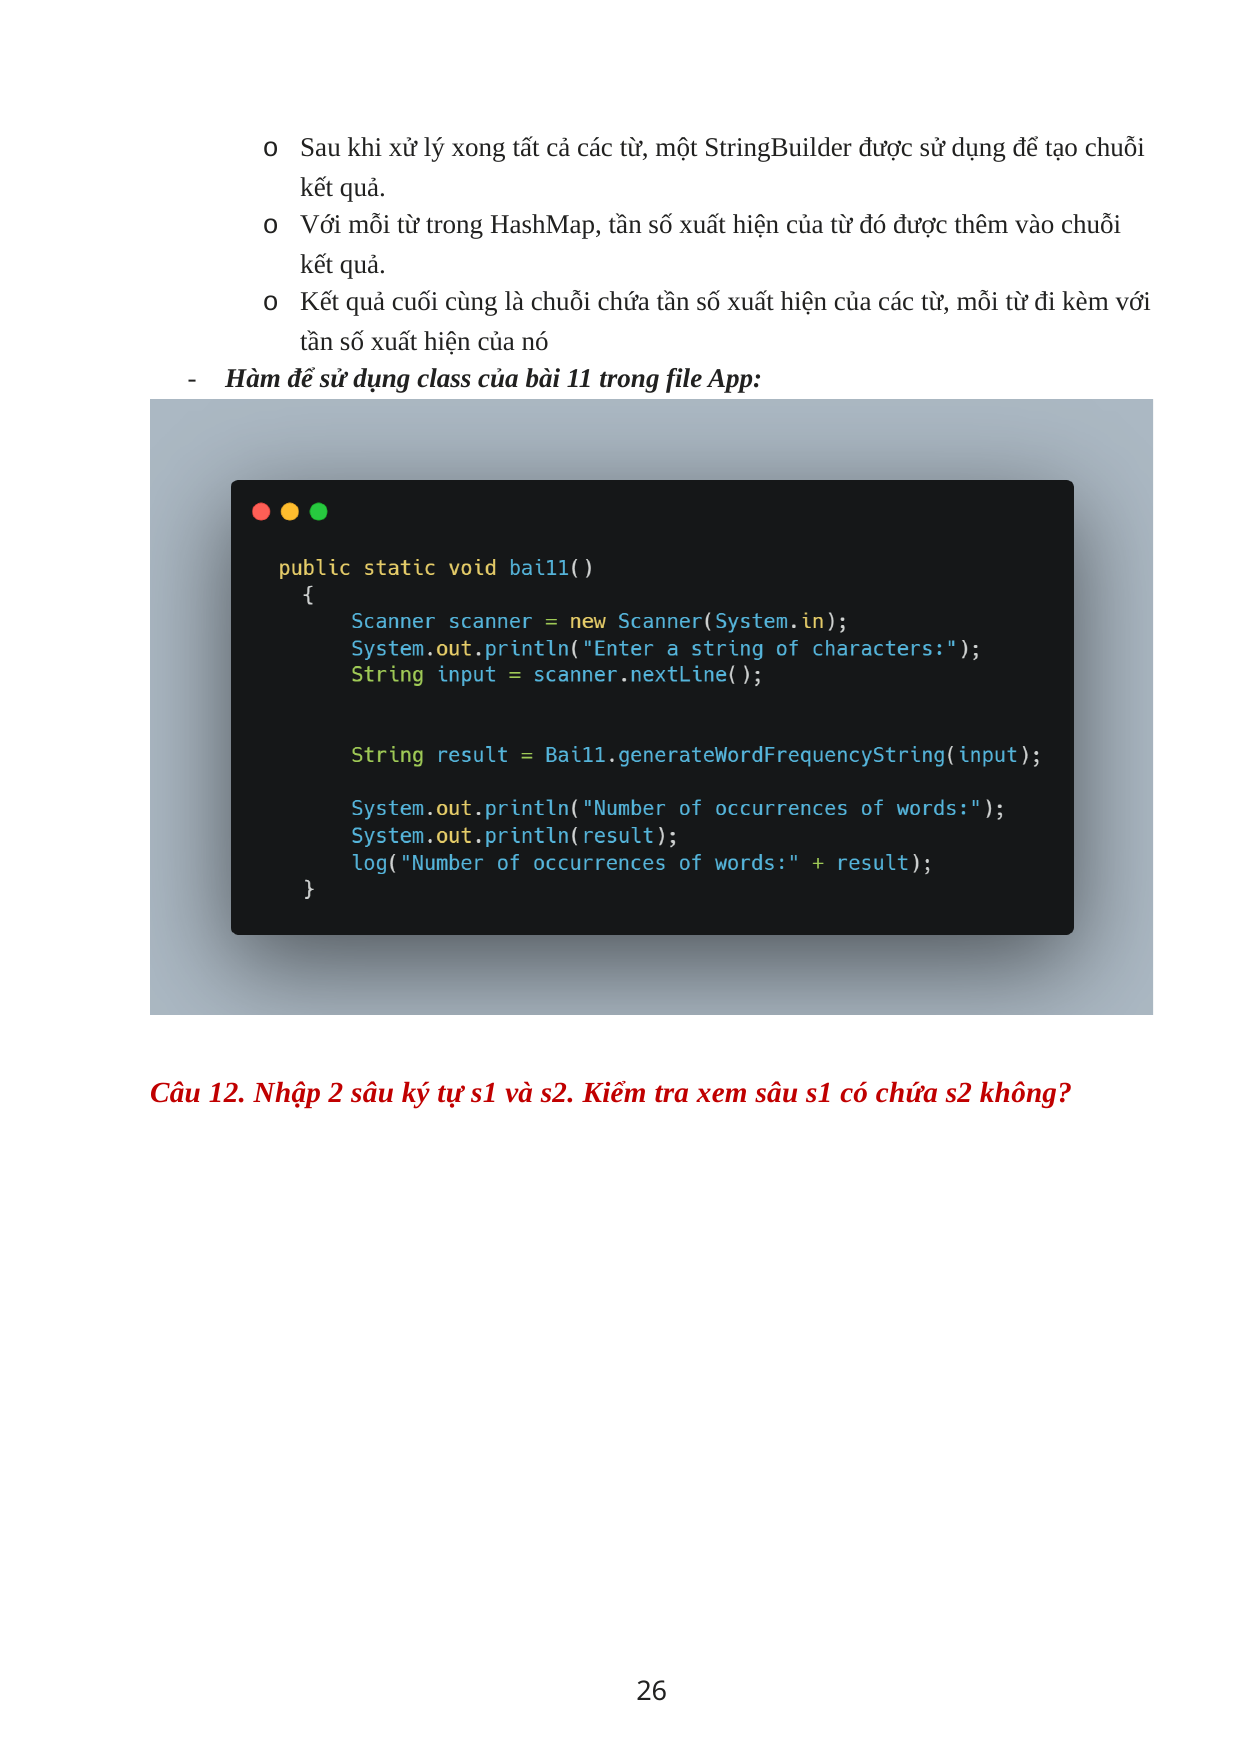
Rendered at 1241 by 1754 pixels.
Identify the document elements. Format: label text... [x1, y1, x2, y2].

picture [150, 399, 1154, 1015]
list Với mỗi từ trong HashMap, tần số xuất hiện của từ đó được thêm vào chuỗi kết quả. [262, 208, 1153, 279]
list Sau khi xử lý xong tất cả các từ, một StringBuilder được sử dụng để tạo chuỗi kết quả. [262, 131, 1153, 202]
list Kết quả cuối cùng là chuỗi chứa tần số xuất hiện của các từ, mỗi từ đi kèm với tần số xuất hiện của nó [262, 285, 1153, 356]
list Hàm để sử dụng class của bài 11 trong file App: [187, 362, 1153, 393]
text Câu 12. Nhập 2 sâu ký tự s1 và s2. Kiểm tra xem sâu s1 có chứa s2 không? [150, 1075, 1153, 1109]
